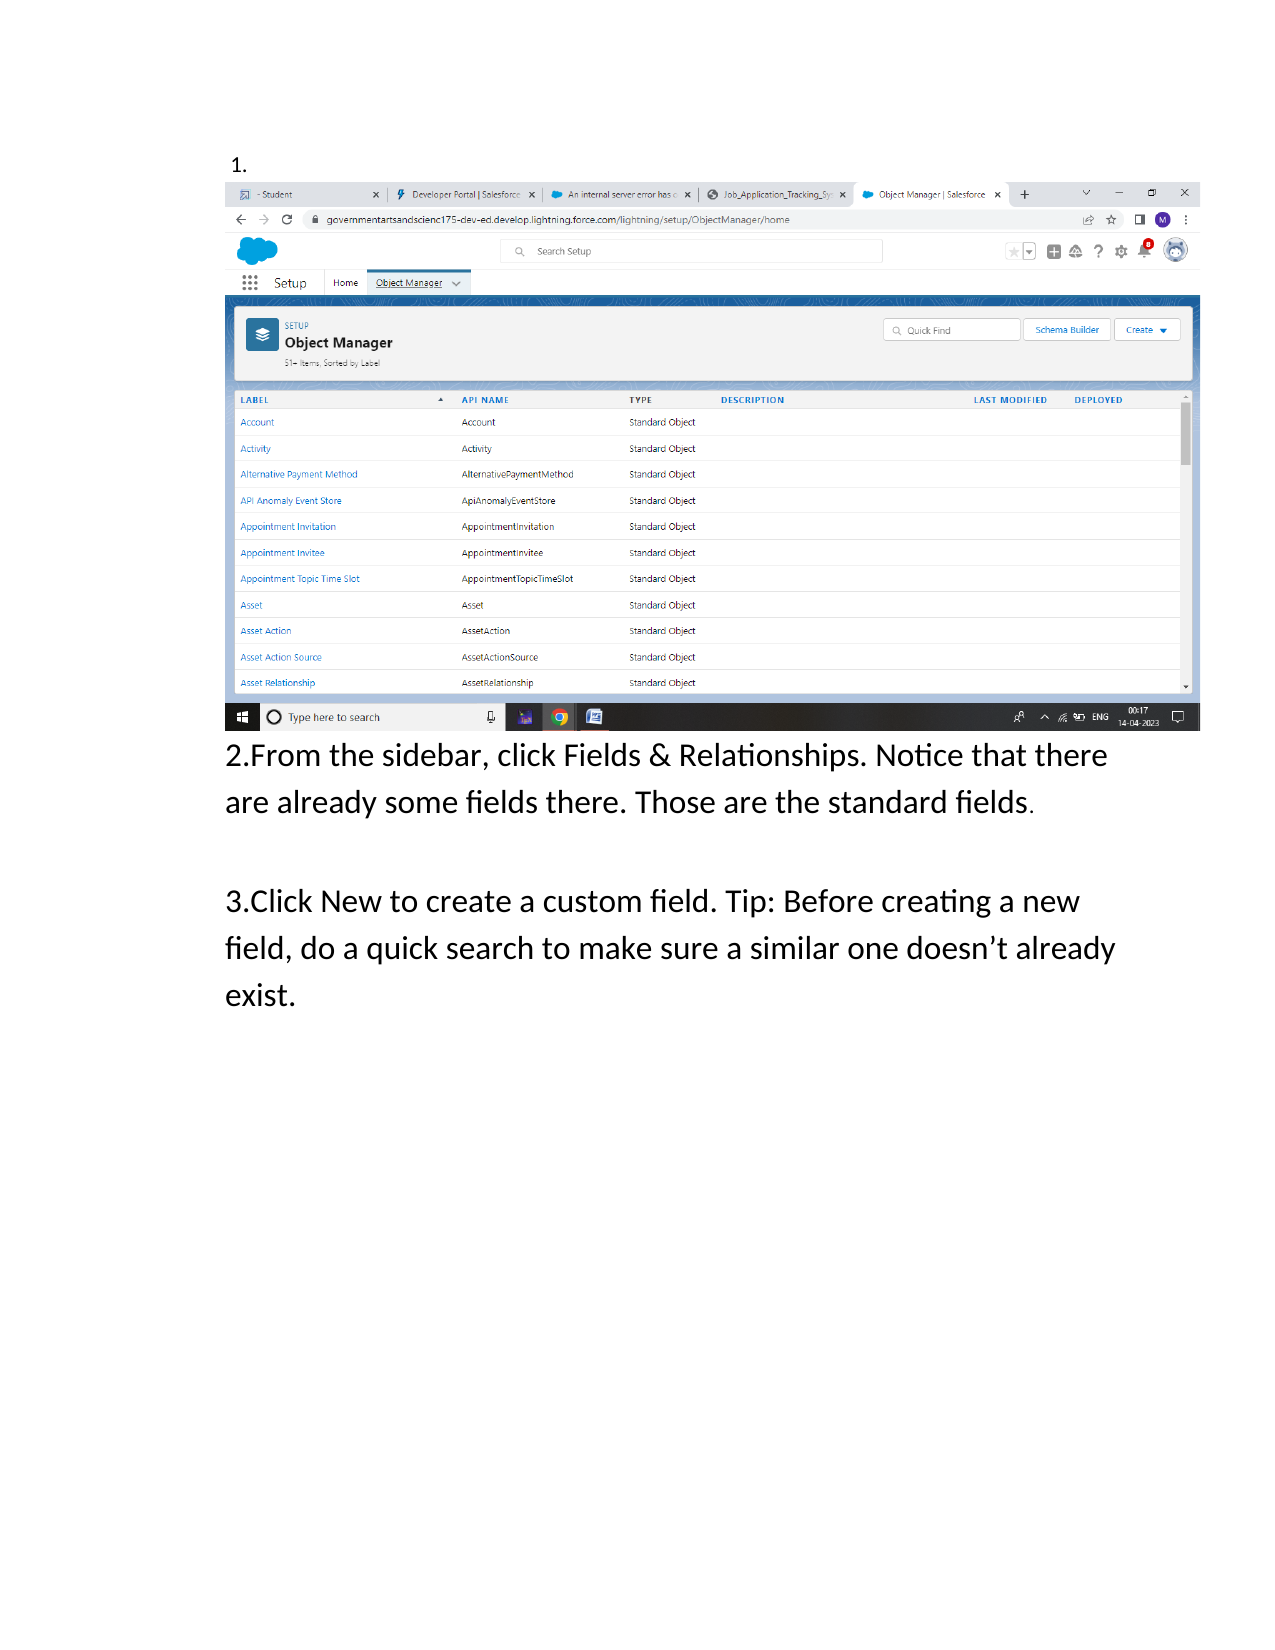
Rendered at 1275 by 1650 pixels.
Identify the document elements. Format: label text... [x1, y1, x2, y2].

picture [225, 182, 1200, 731]
list 1. [225, 150, 1125, 182]
list 3.Click New to create a custom field. Tip: Before creating a new field, do a quick search to make sure a similar one doesn’t already [225, 880, 1125, 968]
list exist. [225, 974, 1125, 1014]
list 2.From the sidebar, click Fields & Relationships. Notice that there are already some fields there. Those are the standard fields. [225, 734, 1125, 822]
